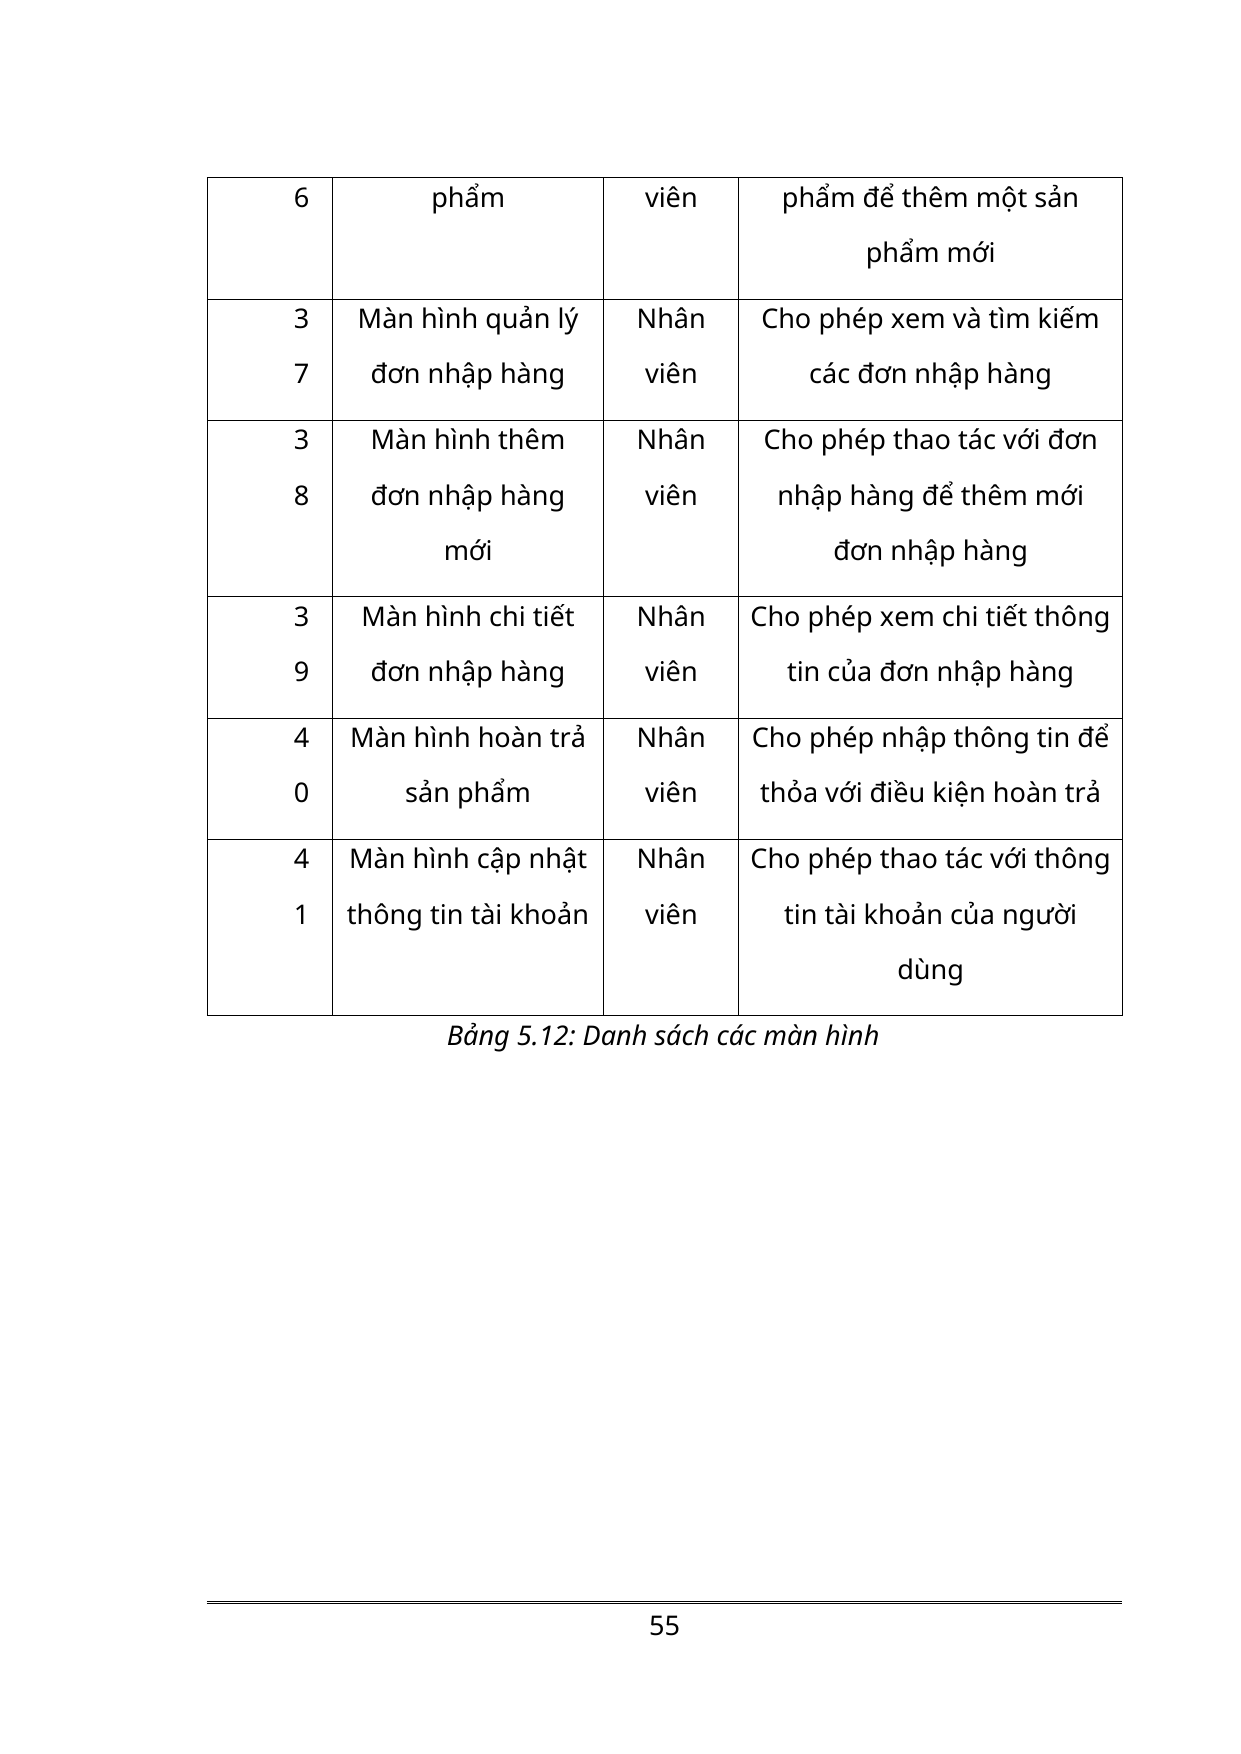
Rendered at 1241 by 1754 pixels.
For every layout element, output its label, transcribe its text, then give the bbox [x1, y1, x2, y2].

table_cell 39 [208, 597, 332, 717]
table_cell Nhân viên [604, 719, 738, 839]
table_cell Nhân viên [604, 178, 738, 298]
table_cell 37 [208, 300, 332, 420]
table_cell Màn hình cập nhật thông tin tài khoản [333, 840, 603, 1015]
table_cell 41 [208, 840, 332, 1015]
table_cell Nhân viên [604, 421, 738, 596]
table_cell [333, 178, 603, 298]
table_cell Cho phép thao tác với đơn nhập hàng để thêm mới đơn nhập hàng [739, 421, 1122, 596]
table_cell Nhân viên [604, 597, 738, 717]
table_cell 40 [208, 719, 332, 839]
table_cell 38 [208, 421, 332, 596]
table_cell Màn hình quản lý đơn nhập hàng [333, 300, 603, 420]
table_cell Màn hình hoàn trả sản phẩm [333, 719, 603, 839]
table_cell Cho phép nhập thông tin để thỏa với điều kiện hoàn trả [739, 719, 1122, 839]
table_cell 36 [208, 178, 332, 298]
table_cell Màn hình thêm đơn nhập hàng mới [333, 421, 603, 596]
table_cell Cho phép xem và tìm kiếm các đơn nhập hàng [739, 300, 1122, 420]
table_cell Cho phép xem chi tiết thông tin của đơn nhập hàng [739, 597, 1122, 717]
table_cell Cho phép thao tác với thông tin tài khoản của người dùng [739, 840, 1122, 1015]
table_cell Nhân viên [604, 840, 738, 1015]
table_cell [739, 178, 1122, 298]
table_cell Nhân viên [604, 300, 738, 420]
table_cell Màn hình chi tiết đơn nhập hàng [333, 597, 603, 717]
